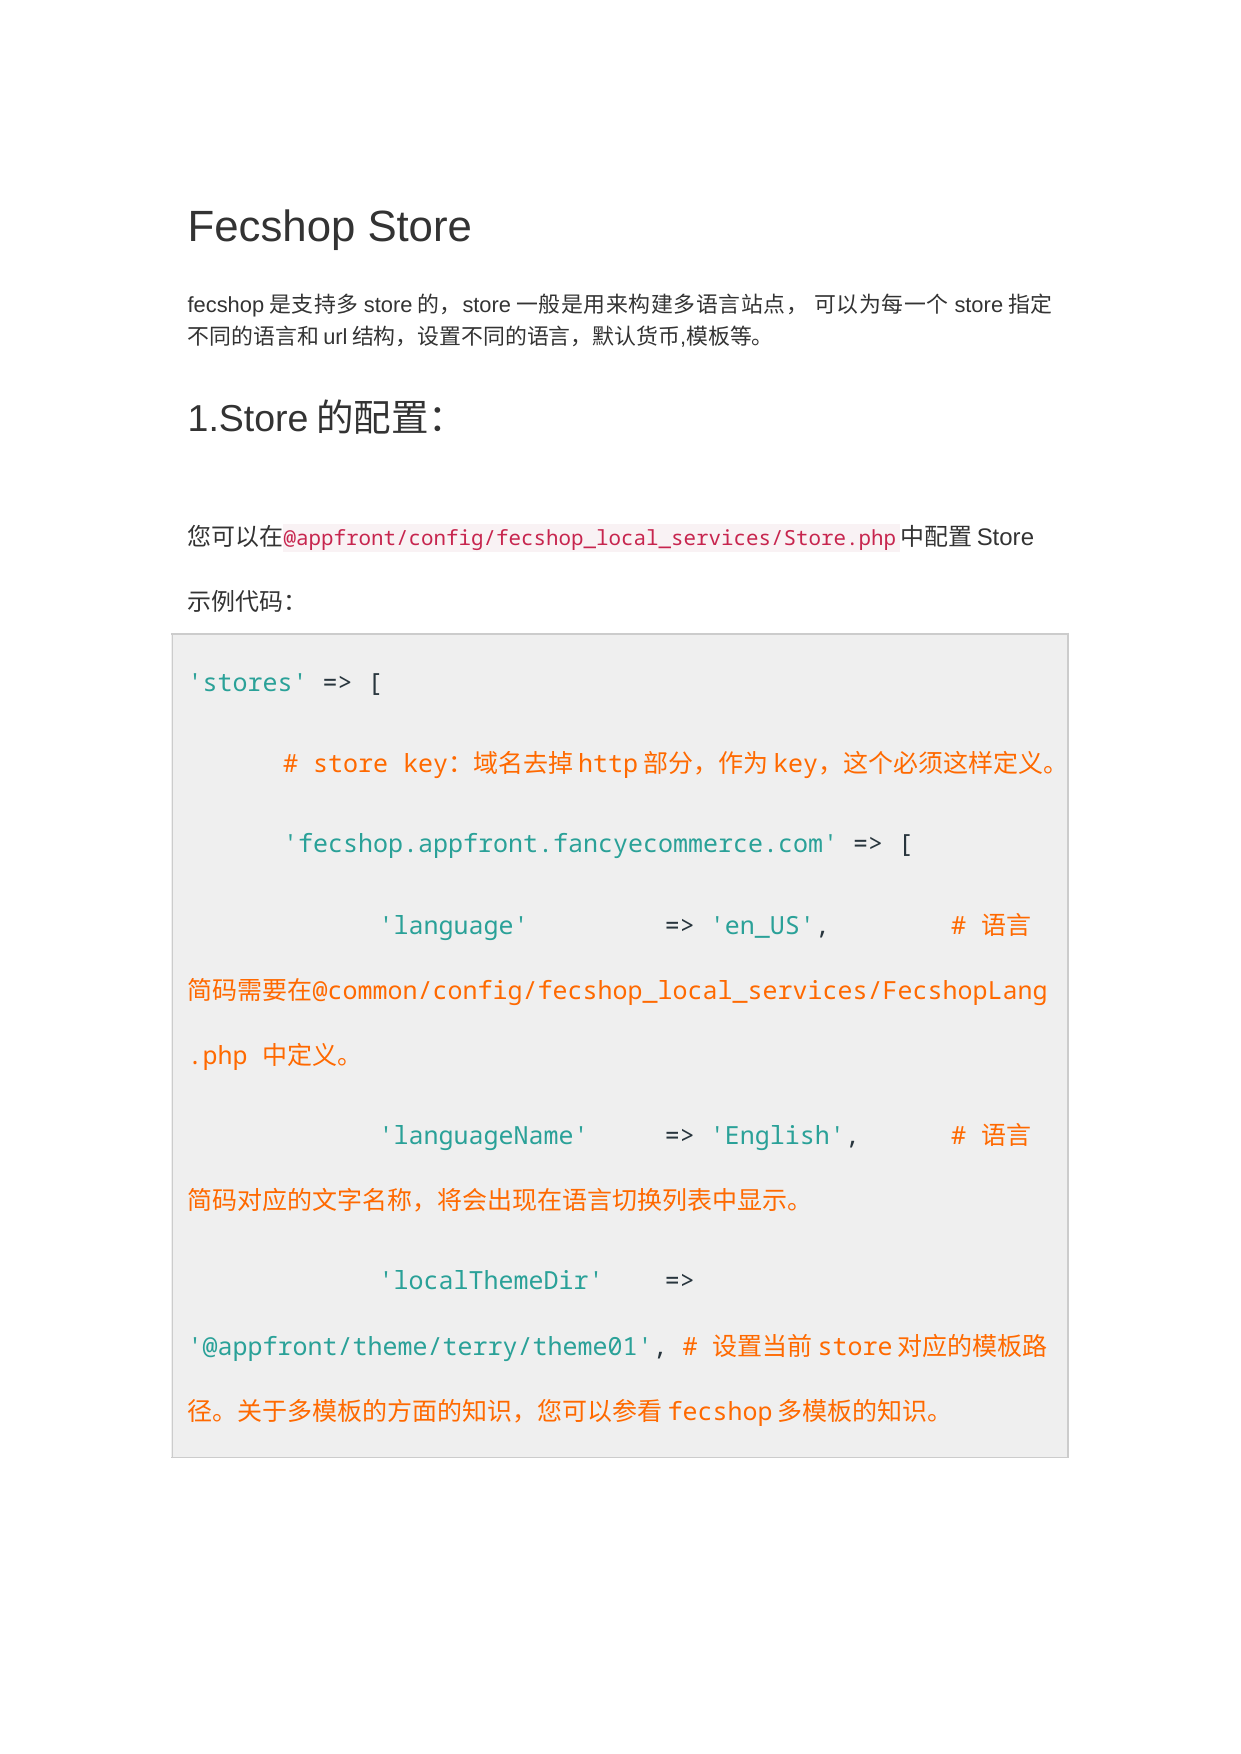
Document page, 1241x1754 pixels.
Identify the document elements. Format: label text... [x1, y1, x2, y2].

subtitle 1.Store的配置： [187, 383, 1053, 448]
text 'localThemeDir' => '@appfront/theme/terry/theme01', # 设置当前store对应的模板路径。关于多模板的方面的知识，您可以参看fecshop多模板的知识。 [173, 1231, 1067, 1457]
text 'language' => 'en_US', # 语言简码需要在@common/config/fecshop_local_services/FecshopLang.php 中定义。 [173, 875, 1067, 1085]
subtitle ﻿Fecshop Store [187, 193, 1053, 258]
text 'stores' => [ [173, 635, 1067, 713]
text # store key：域名去掉http部分，作为key，这个必须这样定义。 [173, 713, 1067, 794]
text 'languageName' => 'English', # 语言简码对应的文字名称，将会出现在语言切换列表中显示。 [173, 1085, 1067, 1231]
text 'fecshop.appfront.fancyecommerce.com' => [ [173, 794, 1067, 875]
